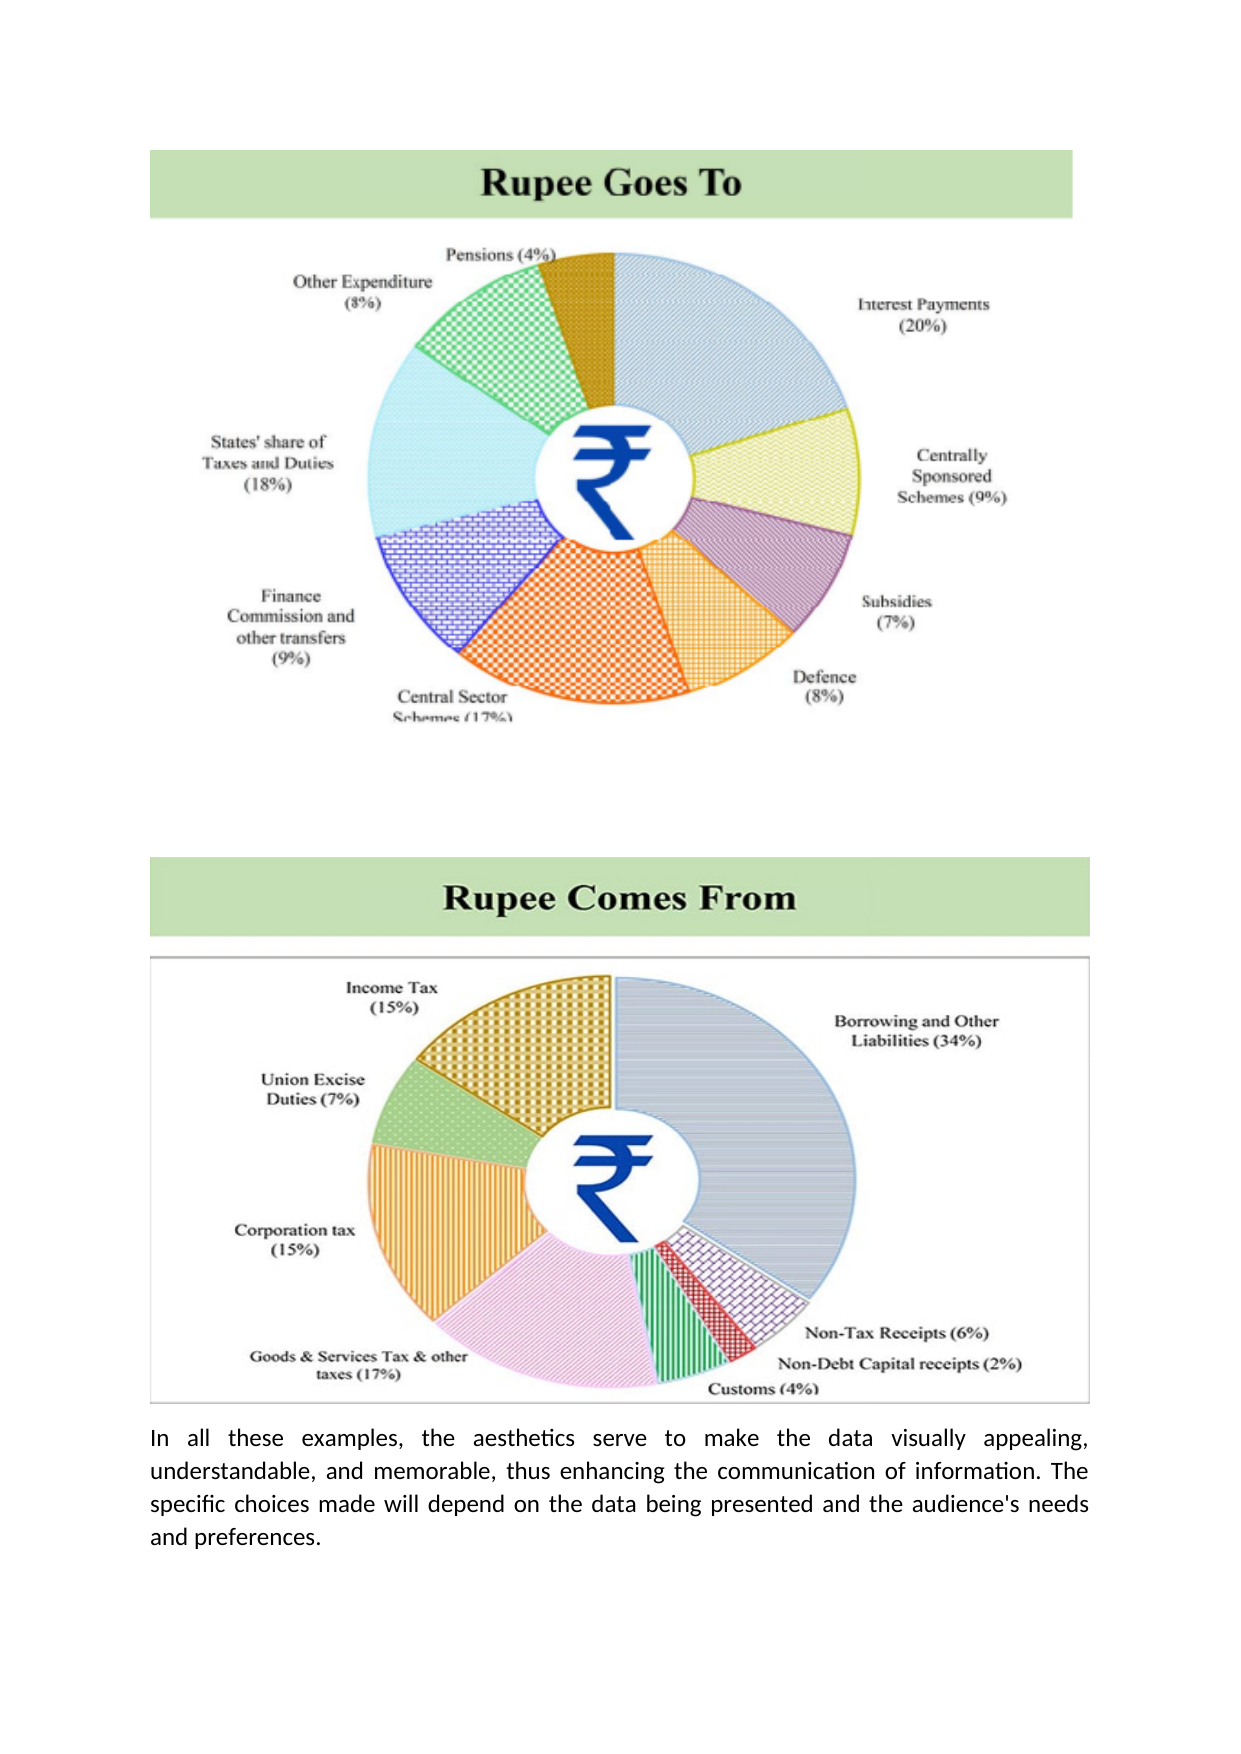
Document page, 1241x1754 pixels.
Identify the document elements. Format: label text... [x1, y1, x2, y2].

text In all these examples, the aesthetics serve to make the data visually appealing, understandable, and memorable, thus enhancing the communication of information. The specific choices made will depend on the data being presented and the audience's needs and preferences. [150, 1422, 1090, 1551]
picture [150, 857, 1090, 1404]
picture [150, 150, 1073, 740]
